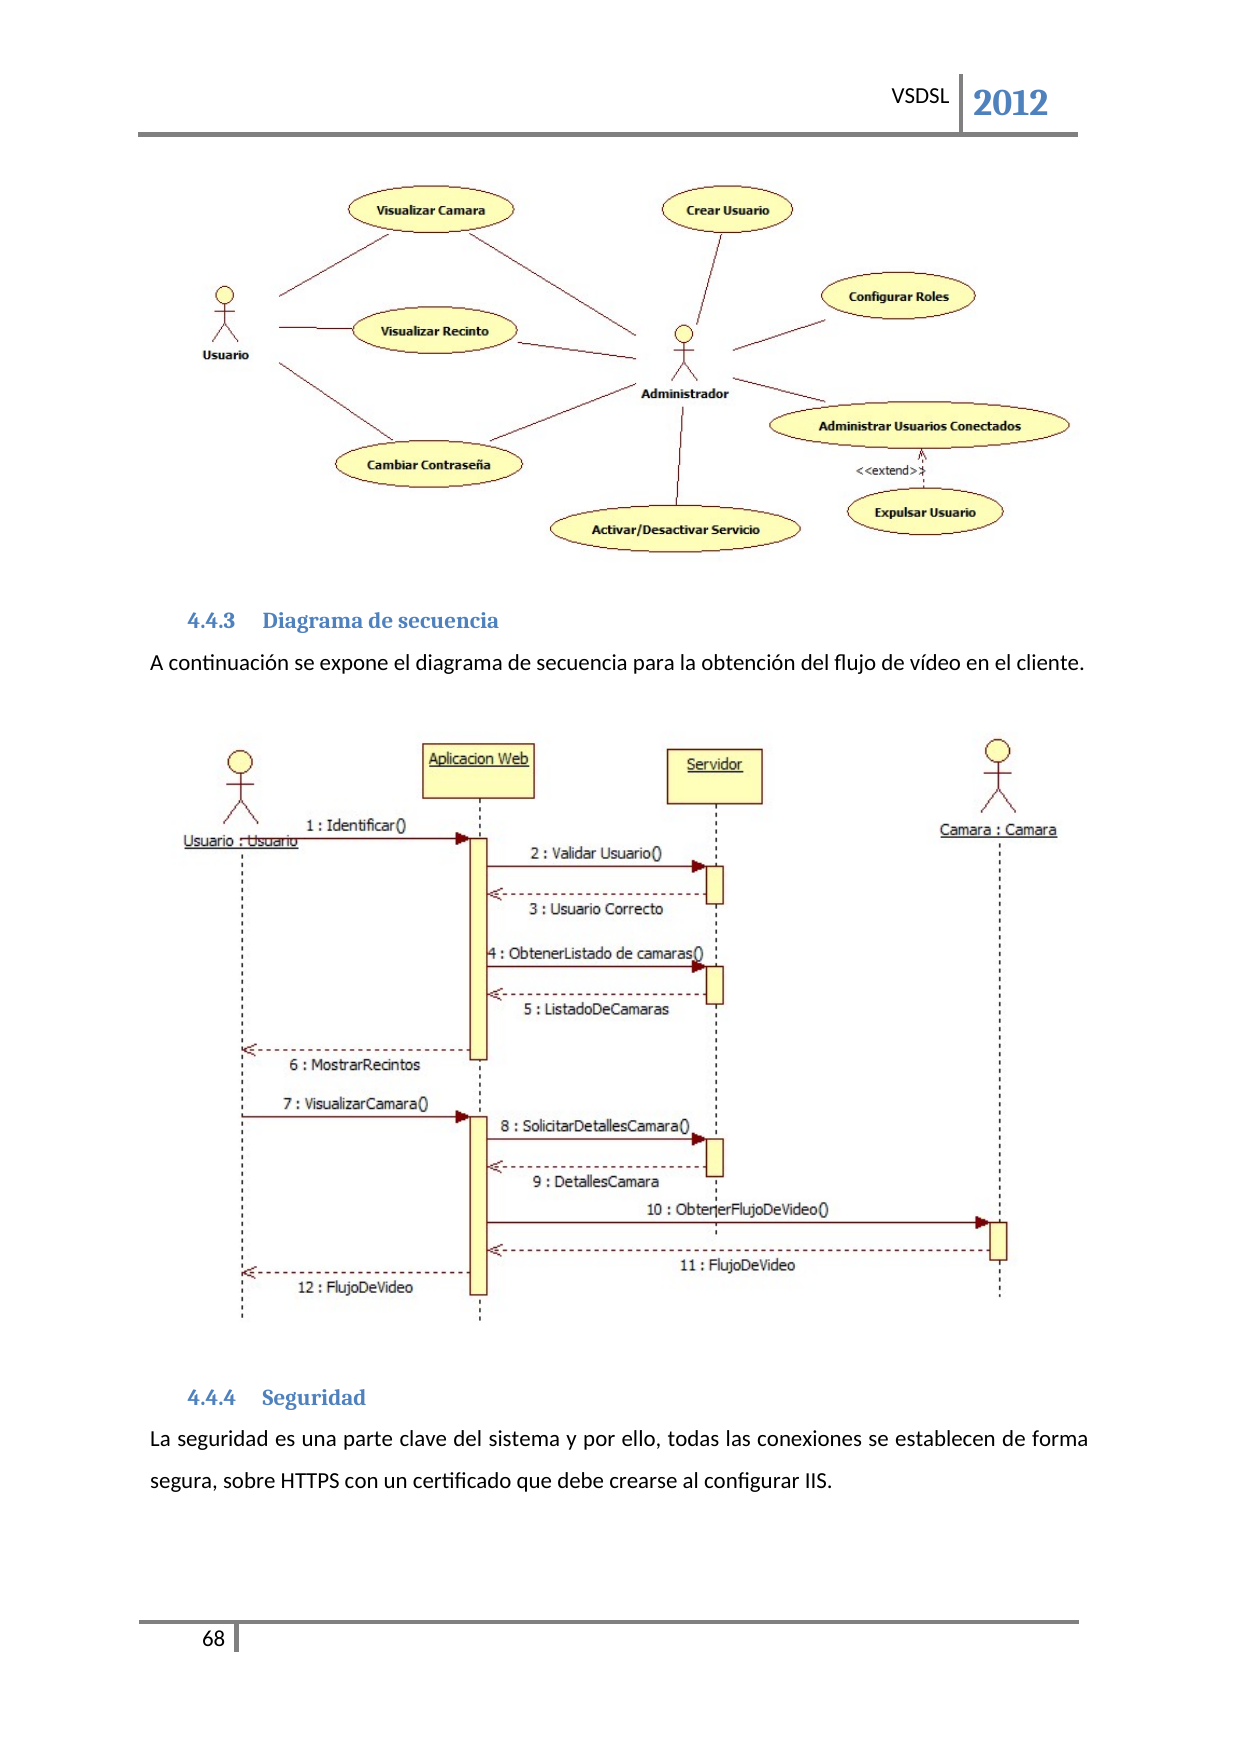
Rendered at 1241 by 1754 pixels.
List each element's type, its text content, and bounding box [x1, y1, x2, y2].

text La seguridad es una parte clave del sistema y por ello, todas las conexiones se establecen de forma segura, sobre HTTPS con un certificado que debe crearse al configurar IIS. [150, 1424, 1090, 1494]
subtitle Diagrama de secuencia [187, 608, 1090, 634]
picture [150, 164, 1091, 574]
picture [150, 710, 1091, 1350]
text A continuación se expone el diagrama de secuencia para la obtención del flujo de vídeo en el cliente. [150, 648, 1090, 676]
subtitle Seguridad [187, 1384, 1090, 1411]
